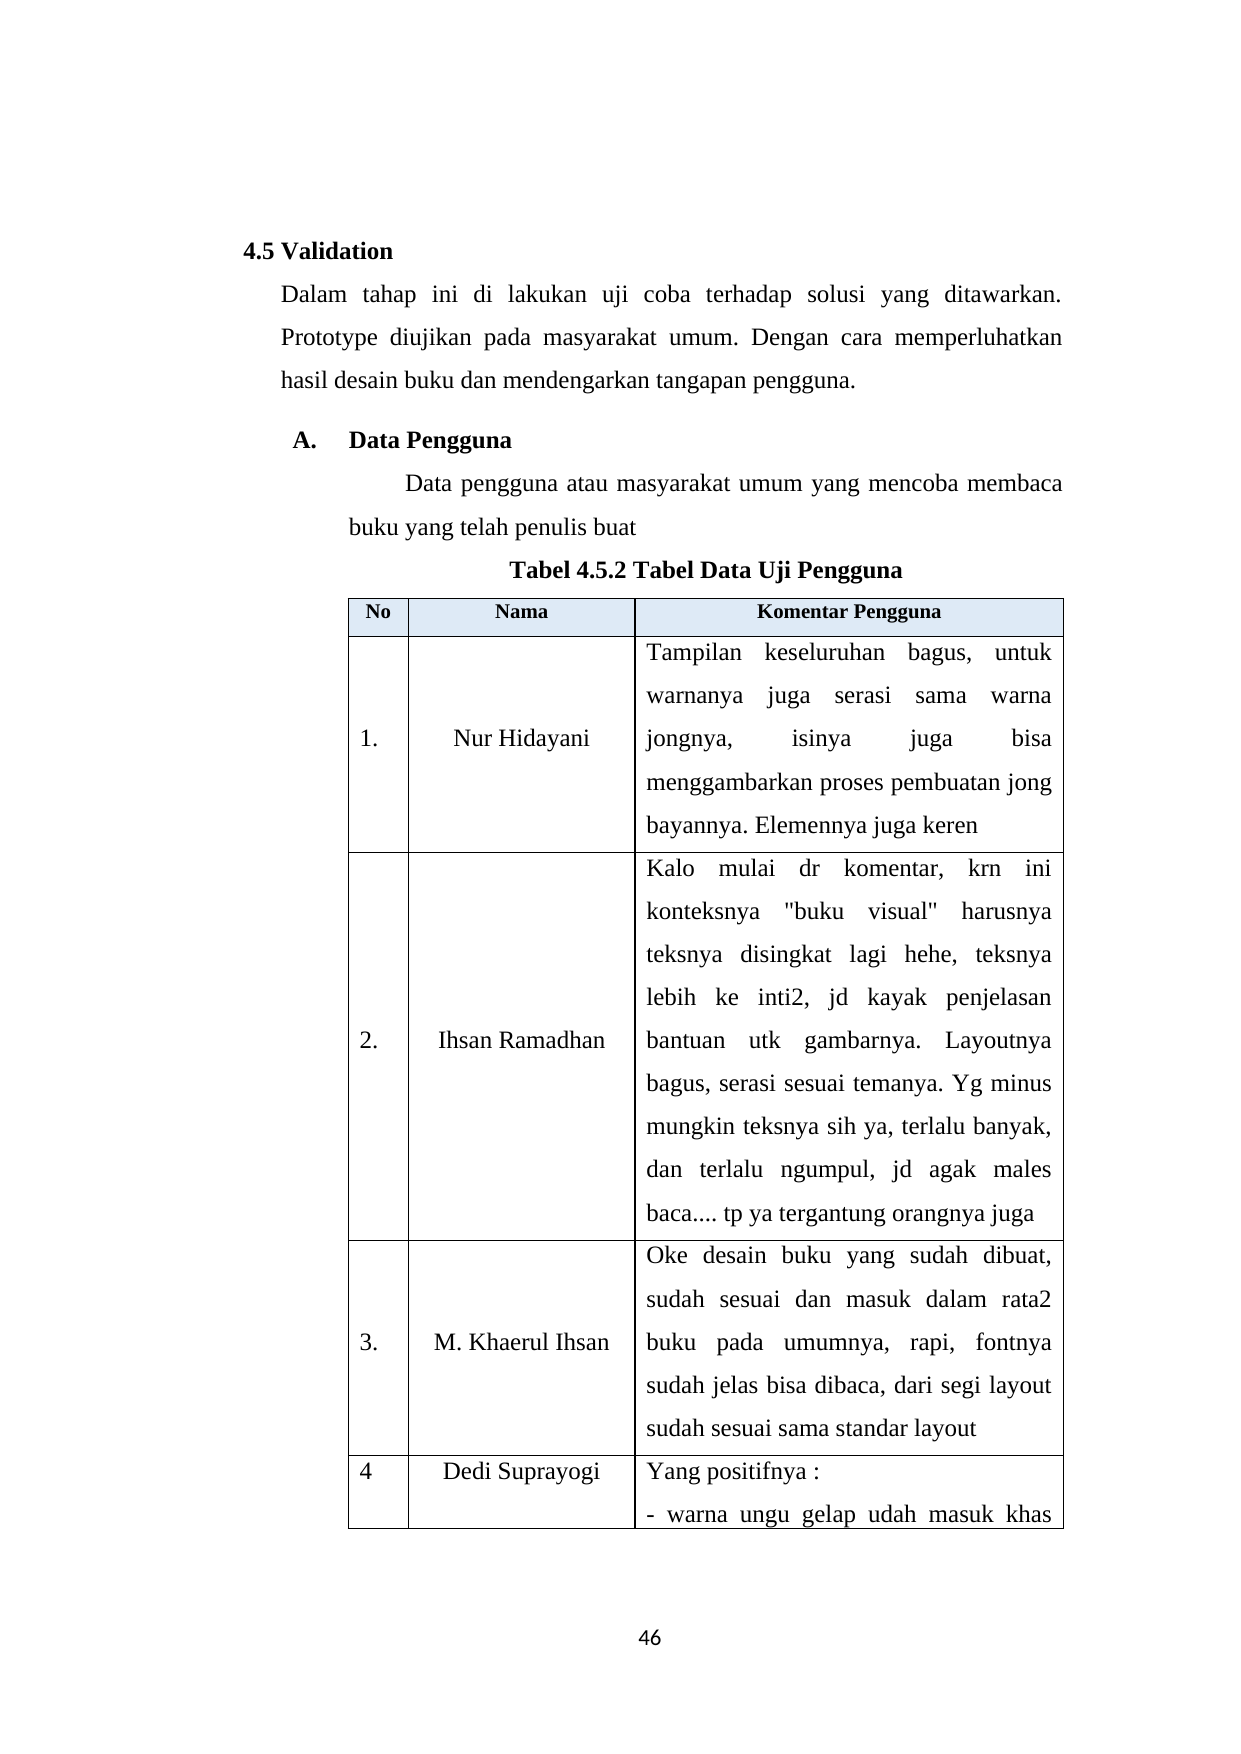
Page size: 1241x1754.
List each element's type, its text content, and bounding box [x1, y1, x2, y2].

subtitle Validation [243, 236, 1063, 265]
text Tabel 4.5.2 Tabel Data Uji Pengguna [349, 555, 1063, 583]
table_header Nama [409, 599, 634, 636]
text Data pengguna atau masyarakat umum yang mencoba membaca buku yang telah penulis buat [349, 468, 1063, 540]
table_cell 2. [349, 853, 408, 1239]
table_cell Oke desain buku yang sudah dibuat, sudah sesuai dan masuk dalam rata2 buku pada umumnya, rapi, fontnya sudah jelas bisa dibaca, dari segi layout sudah sesuai sama standar layout [636, 1241, 1063, 1455]
text Dalam tahap ini di lakukan uji coba terhadap solusi yang ditawarkan. Prototype diujikan pada masyarakat umum. Dengan cara memperluhatkan hasil desain buku dan mendengarkan tangapan pengguna. [281, 279, 1063, 394]
table_cell Dedi Suprayogi [409, 1456, 634, 1528]
table_cell M. Khaerul Ihsan [409, 1241, 634, 1455]
table_cell 1. [349, 637, 408, 852]
table_cell 4 [349, 1456, 408, 1528]
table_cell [636, 1456, 1063, 1528]
table_cell Nur Hidayani [409, 637, 634, 852]
table_header No [349, 599, 408, 636]
table_cell Ihsan Ramadhan [409, 853, 634, 1239]
table_cell Kalo mulai dr komentar, krn ini konteksnya "buku visual" harusnya teksnya disingkat lagi hehe, teksnya lebih ke inti2, jd kayak penjelasan bantuan utk gambarnya. Layoutnya bagus, serasi sesuai temanya. Yg minus mungkin teksnya sih ya, terlalu banyak, dan terlalu ngumpul, jd agak males baca.... tp ya tergantung orangnya juga [636, 853, 1063, 1239]
table_header Komentar Pengguna [636, 599, 1063, 636]
table_cell Tampilan keseluruhan bagus, untuk warnanya juga serasi sama warna jongnya, isinya juga bisa menggambarkan proses pembuatan jong bayannya. Elemennya juga keren [636, 637, 1063, 852]
list Data Pengguna [292, 425, 1063, 454]
table_cell 3. [349, 1241, 408, 1455]
